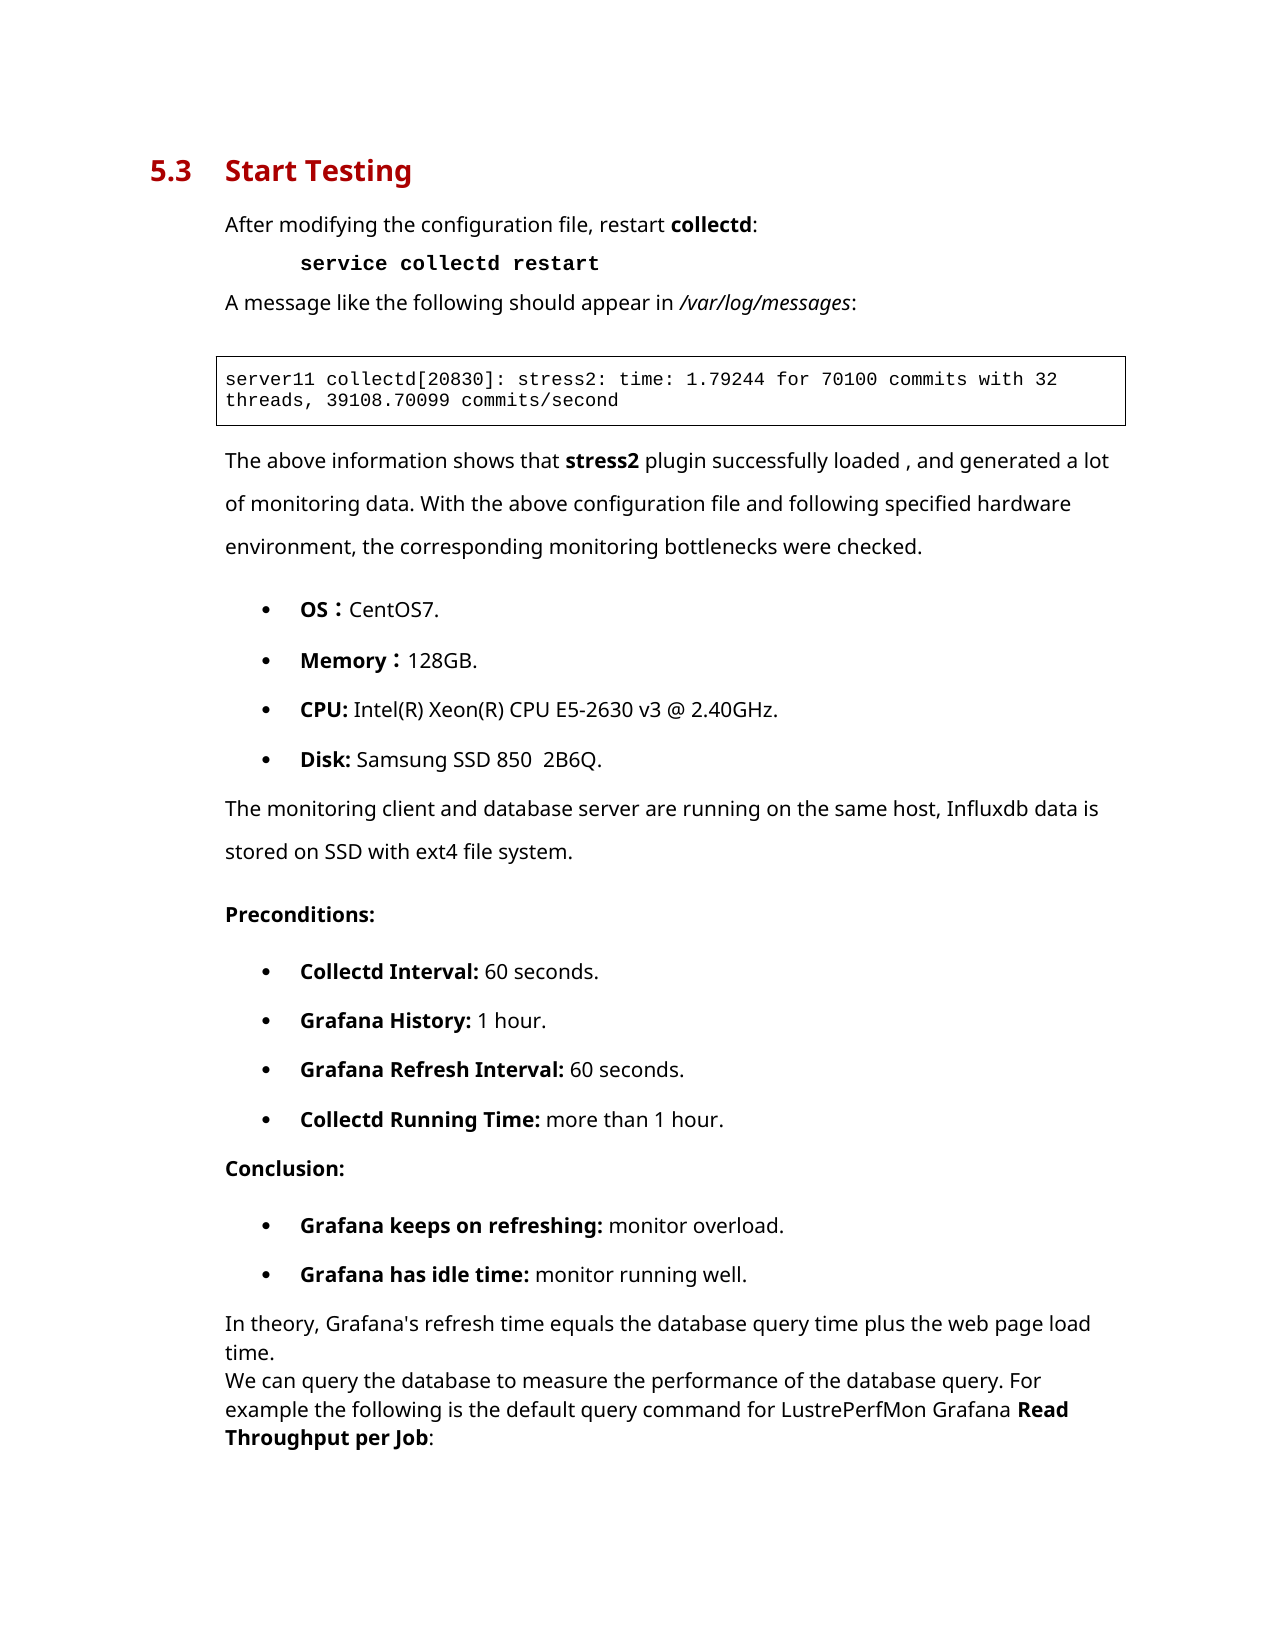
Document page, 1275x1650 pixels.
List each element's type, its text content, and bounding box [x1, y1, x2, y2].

text Grafana keeps on refreshing: monitor overload. [262, 1211, 1125, 1239]
text In theory, Grafana's refresh time equals the database query time plus the web page load time. [225, 1309, 1125, 1366]
text OS：CentOS7. [262, 595, 1125, 624]
text Grafana History: 1 hour. [262, 1006, 1125, 1035]
text Grafana Refresh Interval: 60 seconds. [262, 1056, 1125, 1084]
text Collectd Running Time: more than 1 hour. [262, 1105, 1125, 1133]
text CPU: Intel(R) Xeon(R) CPU E5-2630 v3 @ 2.40GHz. [262, 696, 1125, 724]
text Conclusion: [225, 1154, 1125, 1183]
text The above information shows that stress2 plugin successfully loaded , and generated a lot of monitoring data. With the above configuration file and following specified hardware environment, the corresponding monitoring bottlenecks were checked. [225, 447, 1125, 560]
text server11 collectd[20830]: stress2: time: 1.79244 for 70100 commits with 32 threads, 39108.70099 commits/second [217, 357, 1125, 425]
text The monitoring client and database server are running on the same host, Influxdb data is stored on SSD with ext4 file system. [225, 794, 1125, 865]
subtitle Start Testing [150, 150, 1125, 190]
text After modifying the configuration file, restart collectd: [225, 211, 1125, 239]
text Preconditions: [225, 900, 1125, 929]
text Grafana has idle time: monitor running well. [262, 1260, 1125, 1289]
text Collectd Interval: 60 seconds. [262, 957, 1125, 986]
text Disk: Samsung SSD 850 2B6Q. [262, 745, 1125, 773]
text We can query the database to measure the performance of the database query. For example the following is the default query command for LustrePerfMon Grafana Read Throughput per Job: [225, 1366, 1125, 1452]
text A message like the following should appear in /var/log/messages: [225, 288, 1125, 317]
text Memory：128GB. [262, 644, 1125, 675]
text service collectd restart [300, 253, 1125, 277]
